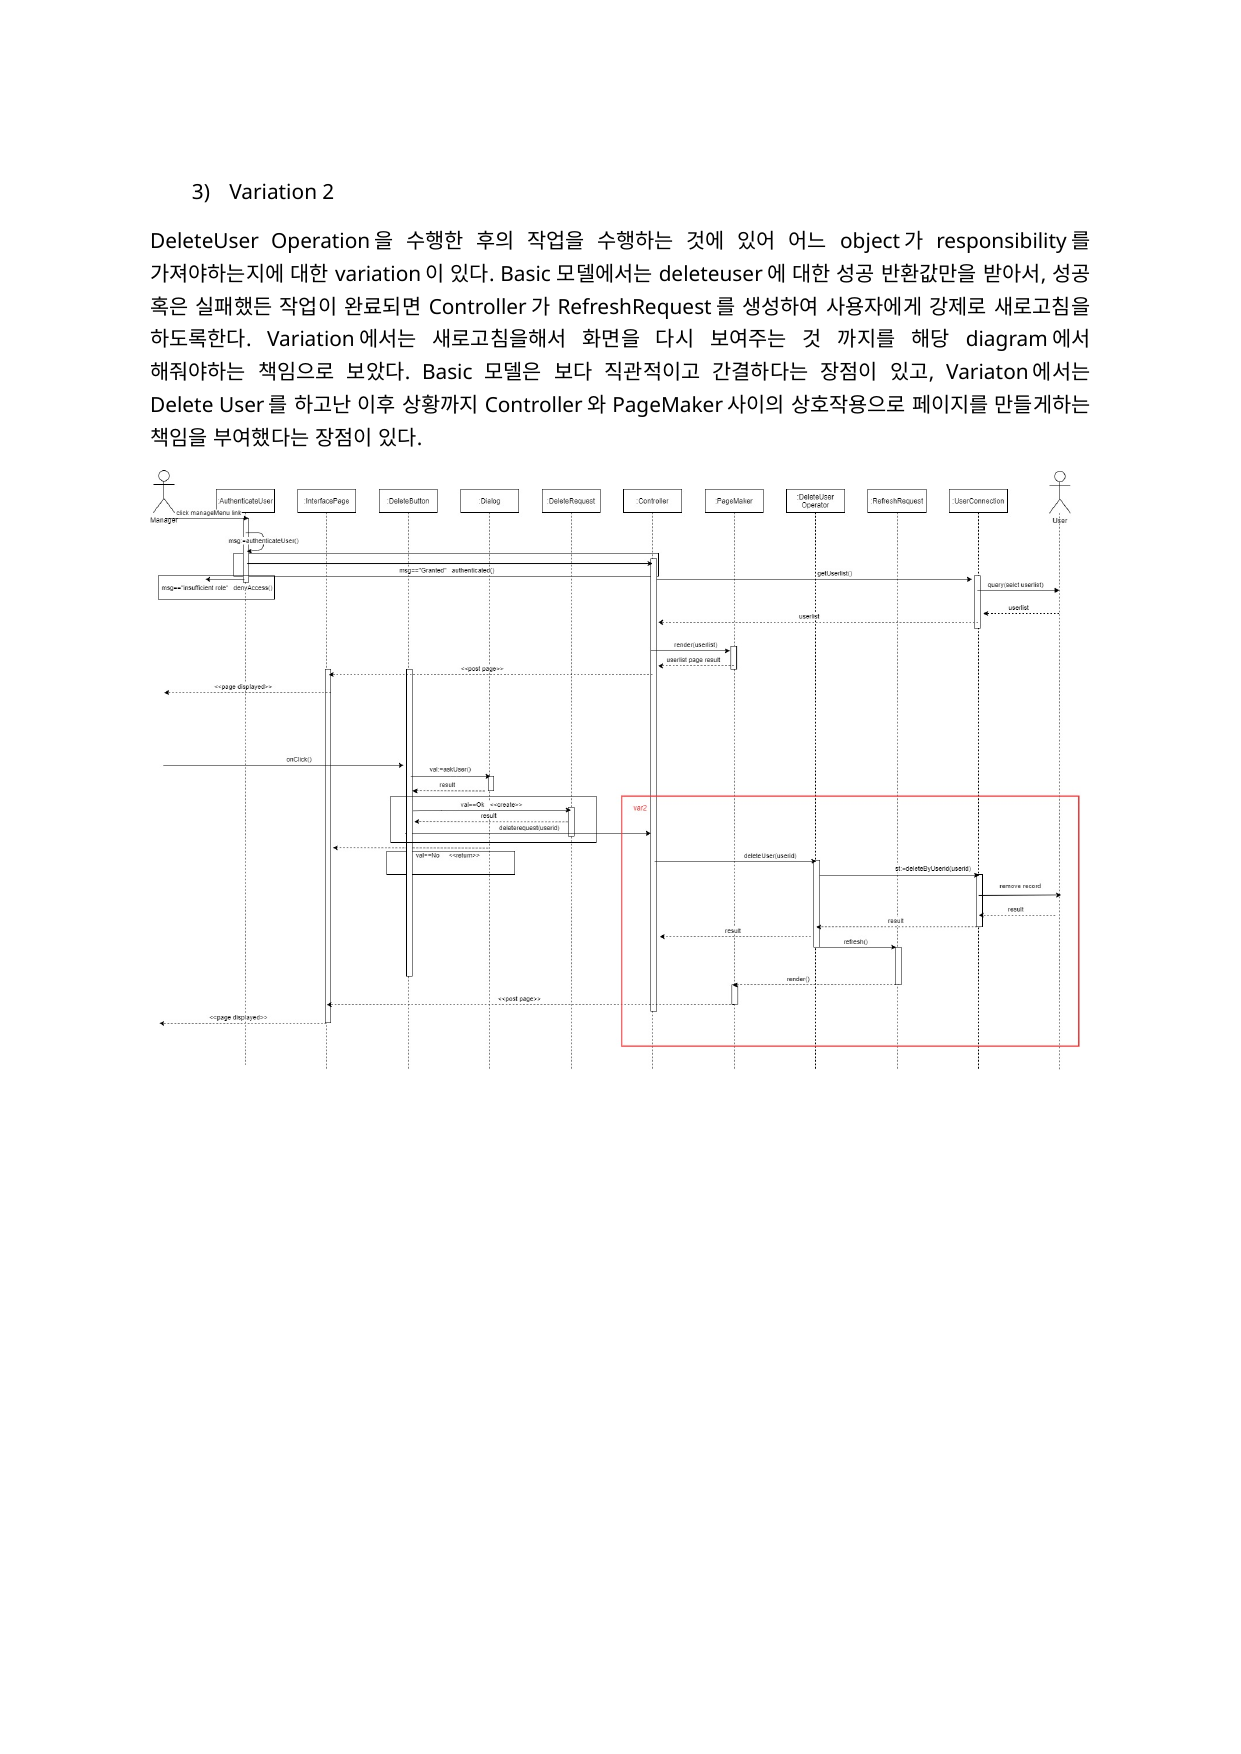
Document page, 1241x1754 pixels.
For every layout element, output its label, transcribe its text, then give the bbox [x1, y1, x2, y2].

text DeleteUser Operation을 수행한 후의 작업을 수행하는 것에 있어 어느 object가 responsibility를 가져야하는지에 대한 variation이 있다. Basic 모델에서는 deleteuser에 대한 성공 반환값만을 받아서, 성공 혹은 실패했든 작업이 완료되면 Controller가 RefreshRequest를 생성하여 사용자에게 강제로 새로고침을 하도록한다. Variation에서는 새로고침을해서 화면을 다시 보여주는 것 까지를 해당 diagram에서 해줘야하는 책임으로 보았다. Basic 모델은 보다 직관적이고 간결하다는 장점이 있고, Variaton에서는 Delete User를 하고난 이후 상황까지 Controller와 PageMaker사이의 상호작용으로 페이지를 만들게하는 책임을 부여했다는 장점이 있다. [150, 224, 1090, 451]
picture [150, 470, 1088, 1071]
list Variation 2 [192, 177, 1090, 206]
